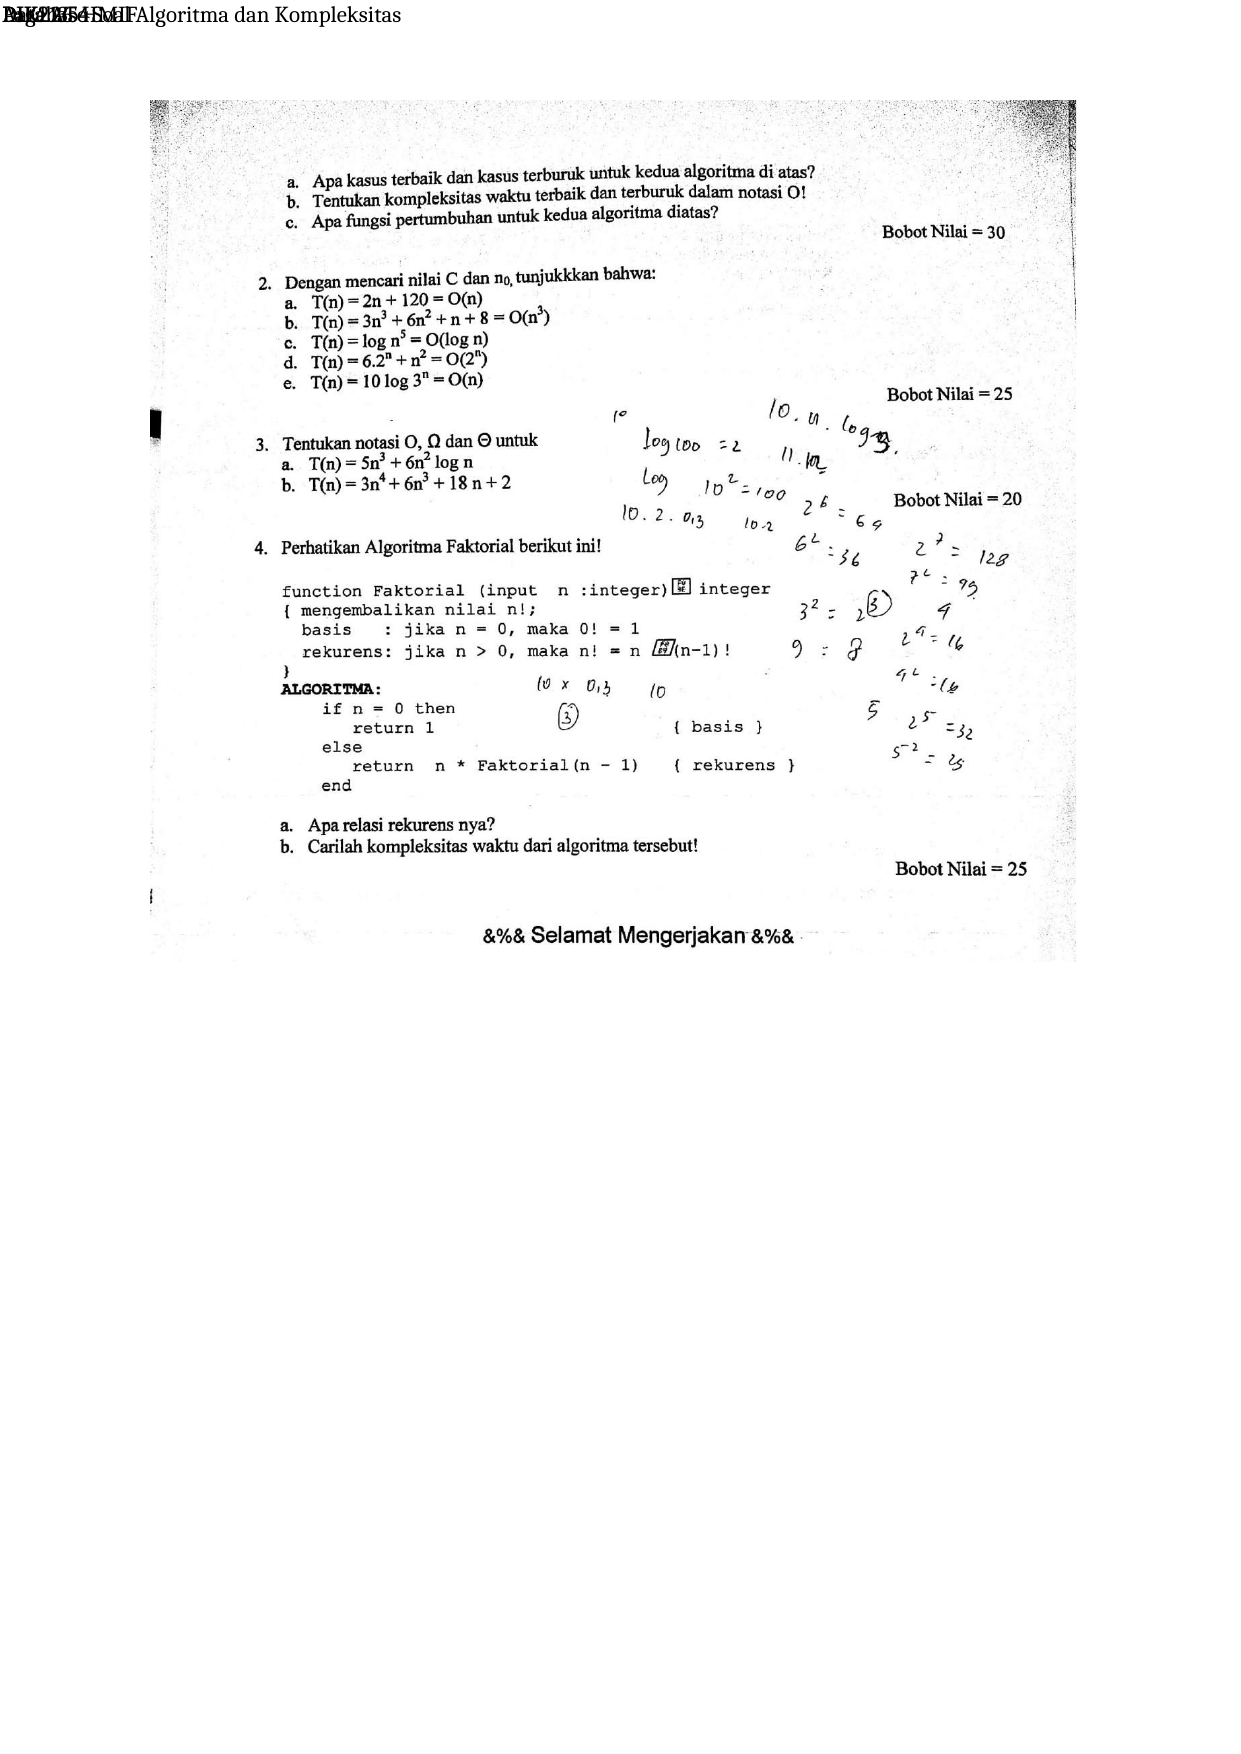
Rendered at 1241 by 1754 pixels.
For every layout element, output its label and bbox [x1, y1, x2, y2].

picture [150, 100, 1077, 962]
